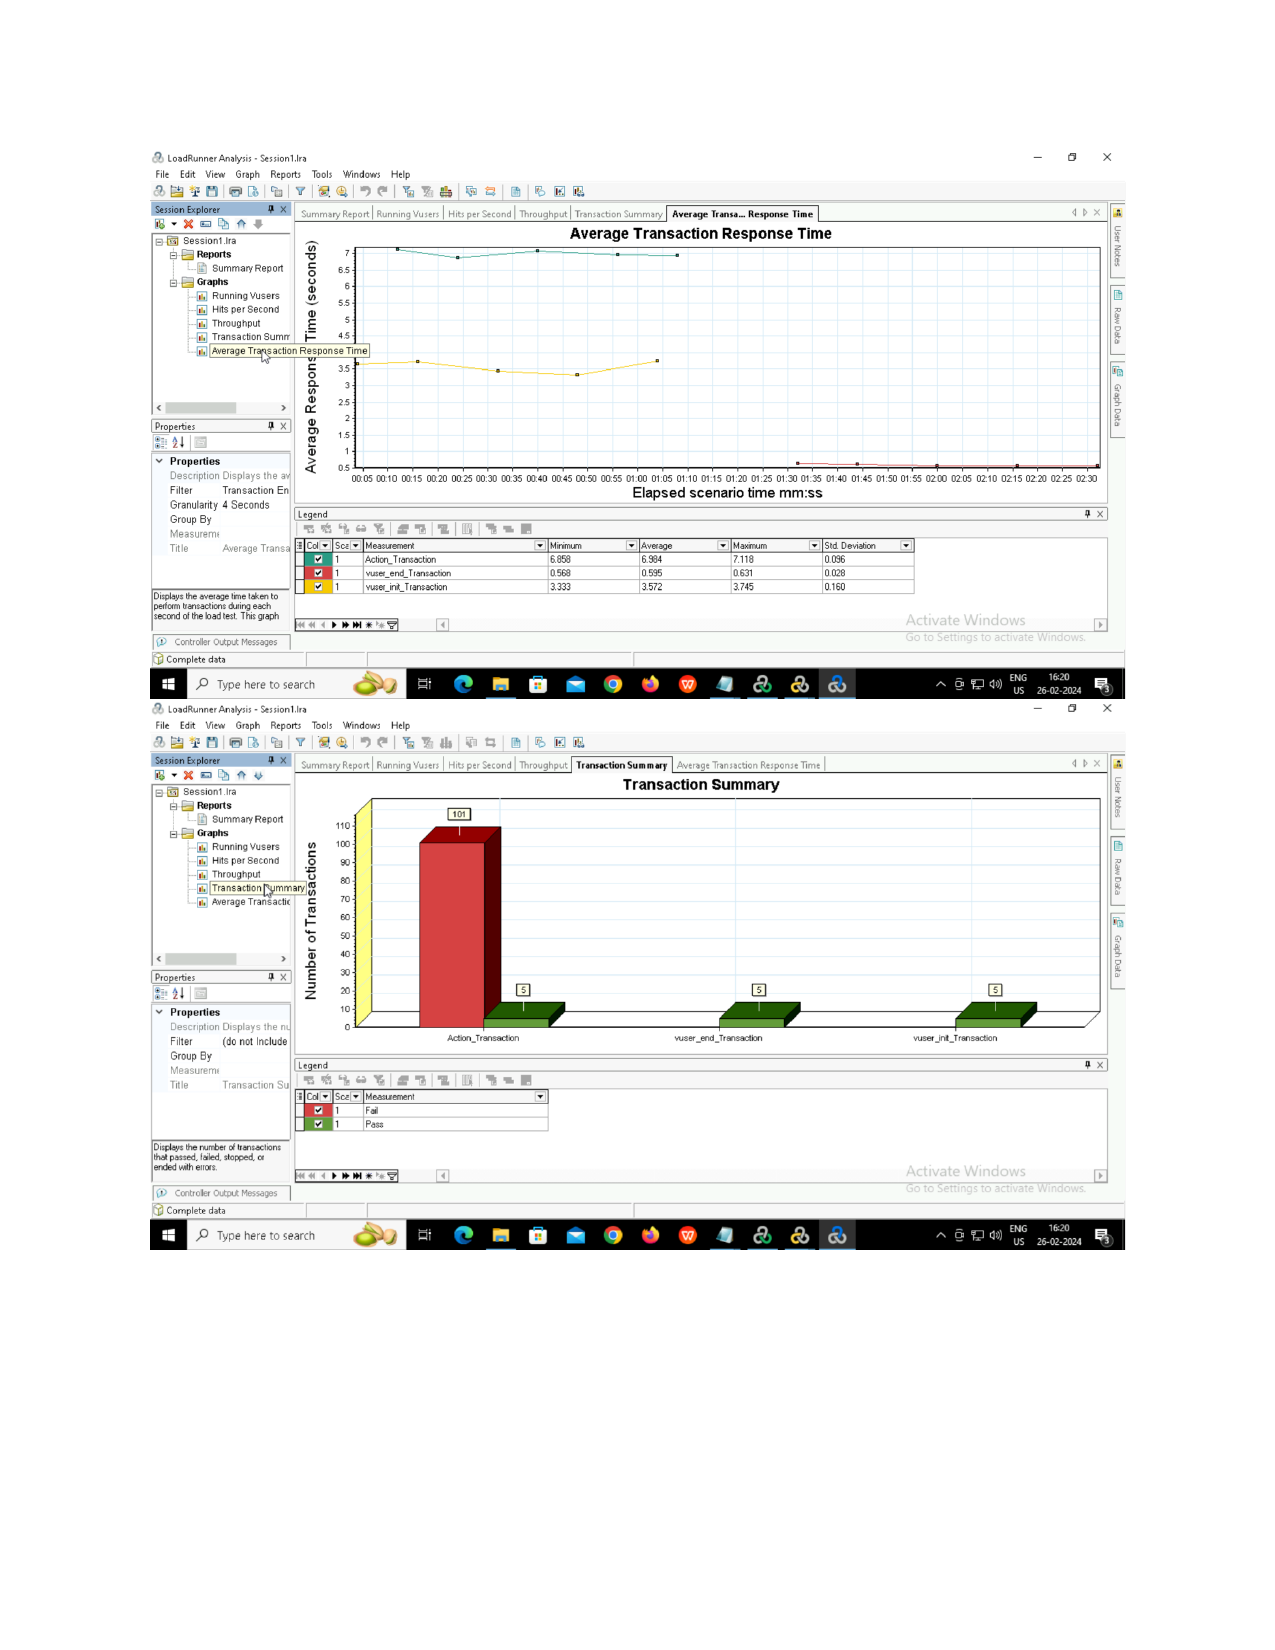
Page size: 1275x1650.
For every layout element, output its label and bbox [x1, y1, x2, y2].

picture [150, 701, 1125, 1250]
picture [150, 150, 1125, 699]
